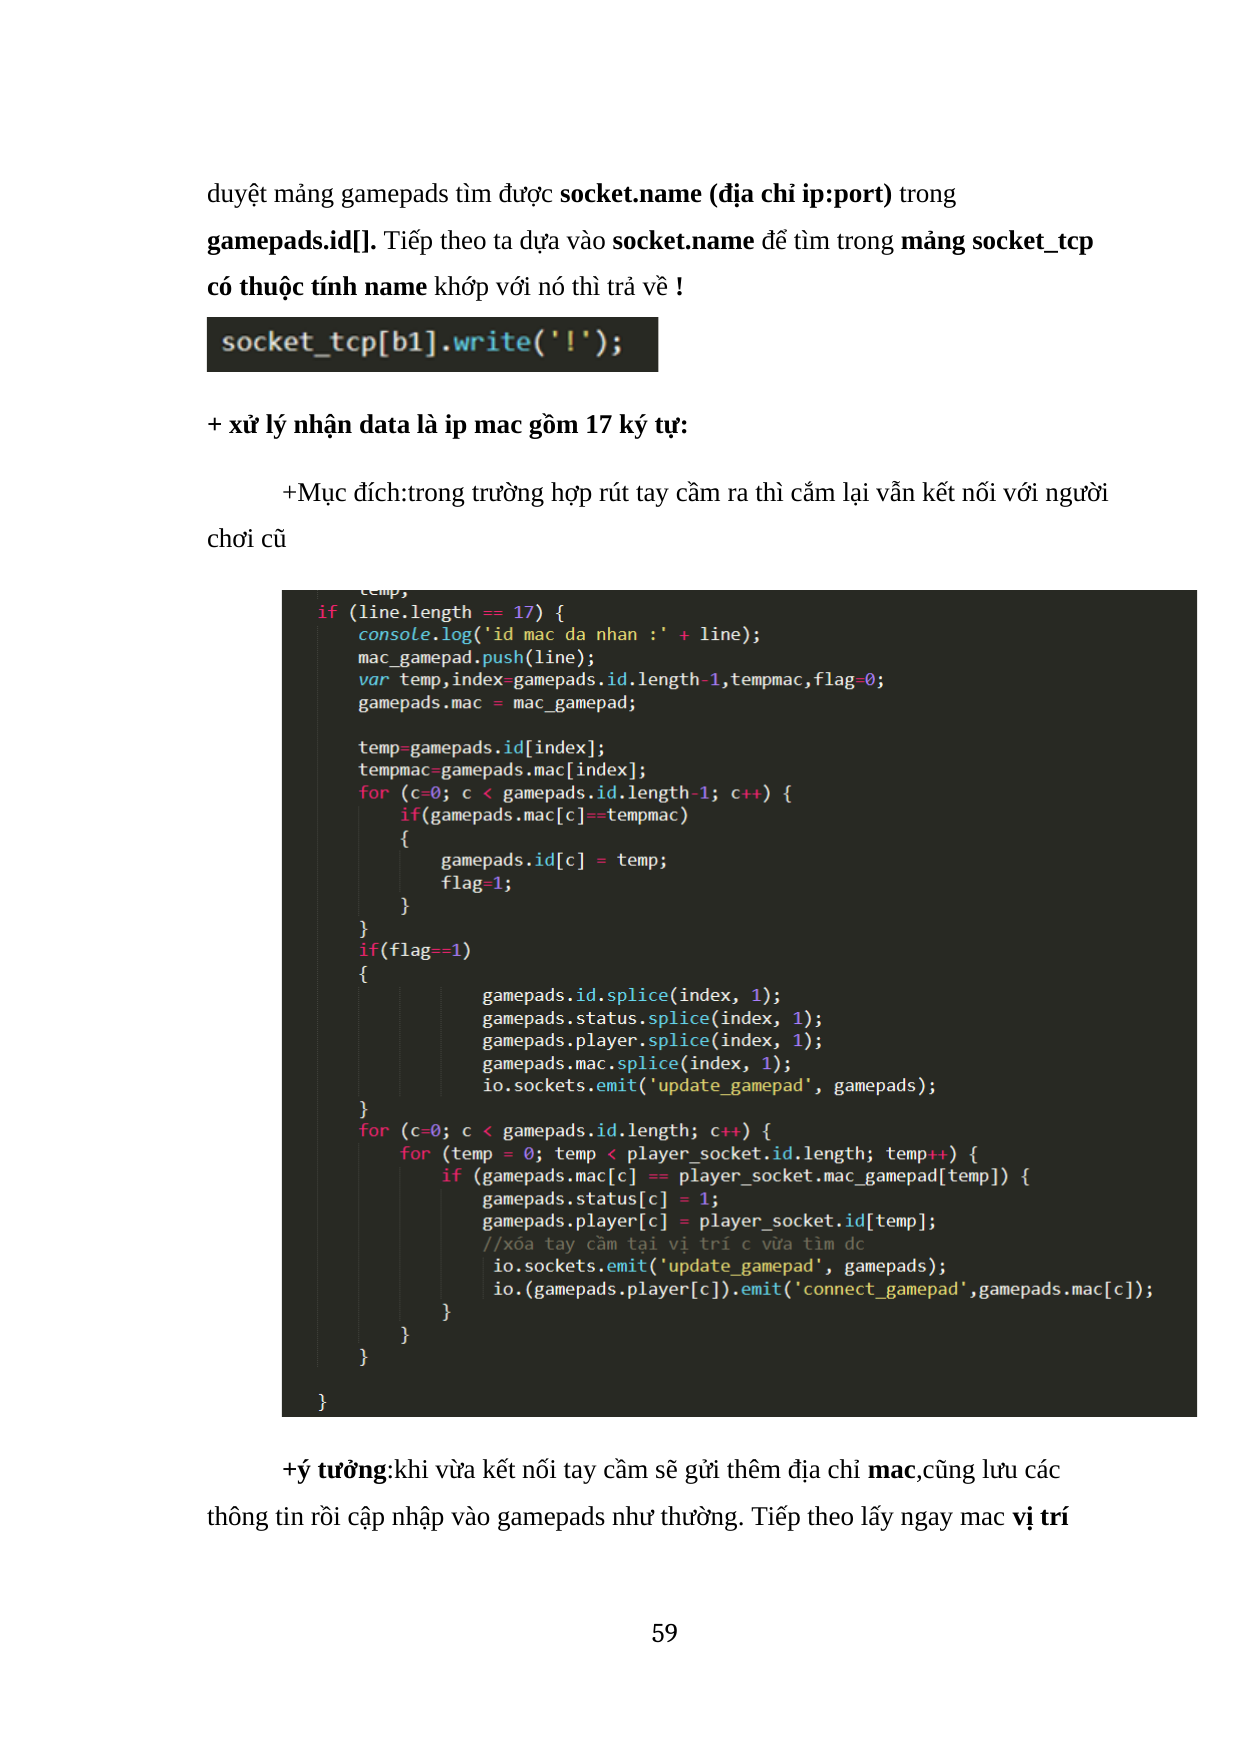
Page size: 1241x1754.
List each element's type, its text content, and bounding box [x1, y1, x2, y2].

picture [281, 590, 1198, 1417]
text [207, 177, 1122, 372]
text +Mục đích:trong trường hợp rút tay cầm ra thì cắm lại vẫn kết nối với người chơi cũ [207, 476, 1122, 553]
text + xử lý nhận data là ip mac gồm 17 ký tự: [207, 408, 1122, 439]
picture [206, 317, 659, 372]
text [207, 1453, 1122, 1531]
